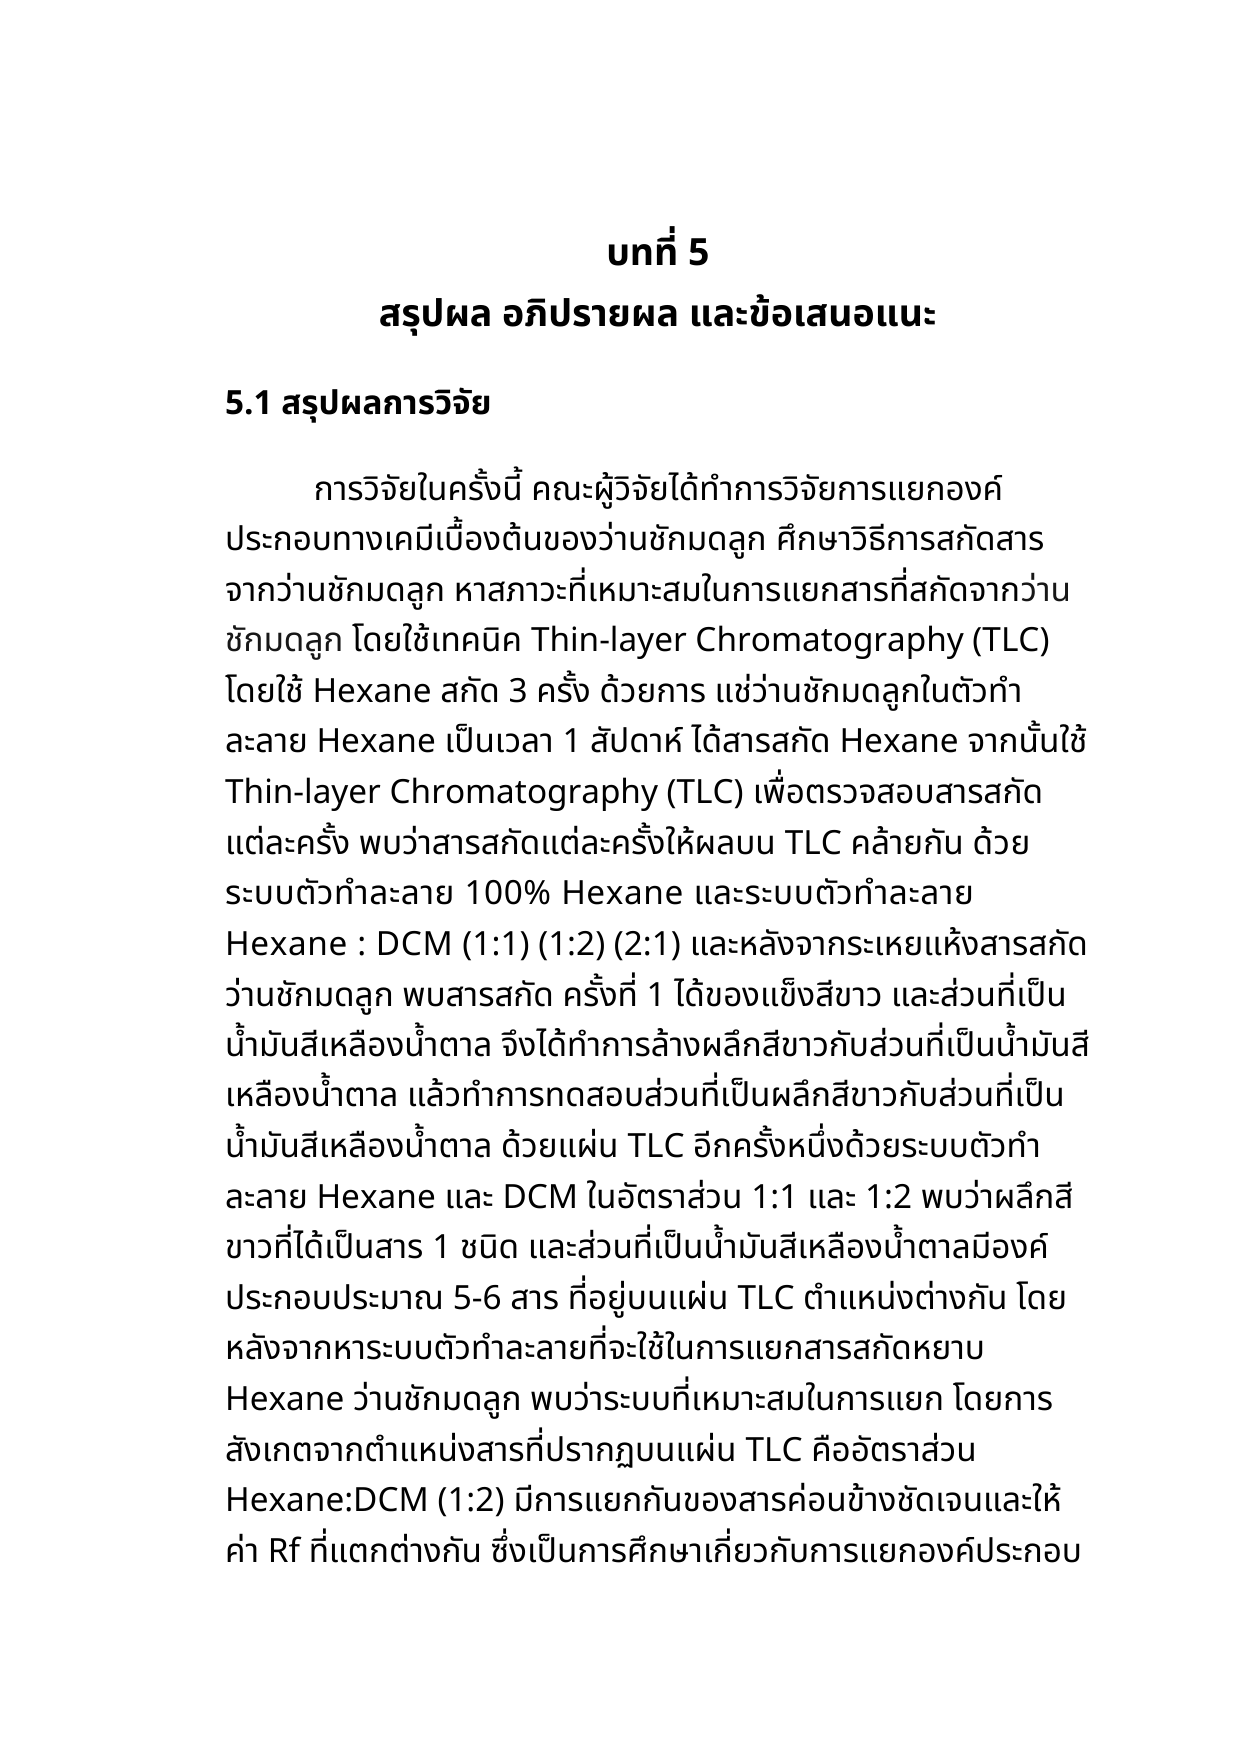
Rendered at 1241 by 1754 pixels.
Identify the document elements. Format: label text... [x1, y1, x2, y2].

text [225, 465, 1090, 1577]
text บทที่ 5 [225, 225, 1090, 282]
text สรุปผล อภิปรายผล และข้อเสนอแนะ [225, 286, 1090, 343]
text 5.1 สรุปผลการวิจัย [225, 379, 1090, 429]
